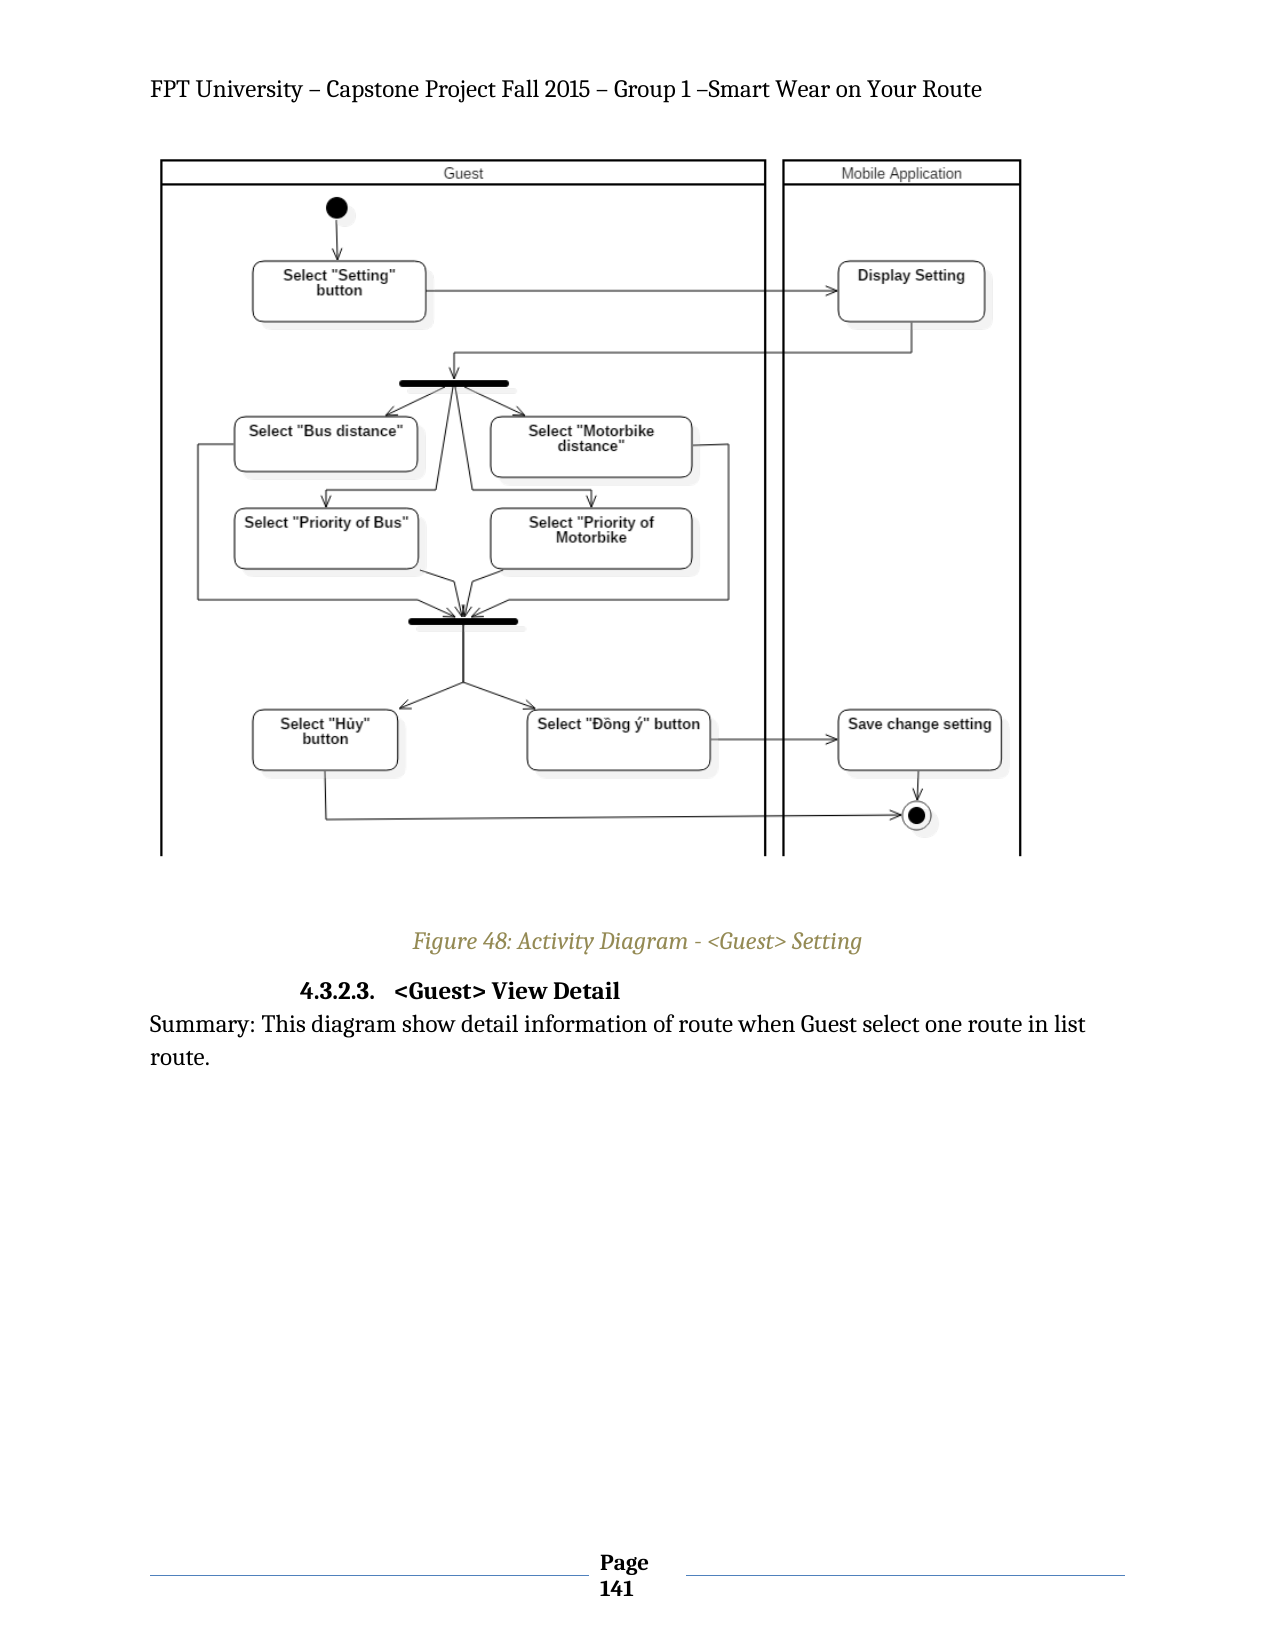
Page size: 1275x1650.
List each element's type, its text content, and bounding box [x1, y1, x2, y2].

text Figure 48: Activity Diagram - <Guest> Setting [150, 927, 1125, 956]
text Summary: This diagram show detail information of route when Guest select one route in list route. [150, 1010, 1125, 1071]
picture [150, 150, 1066, 902]
subtitle <Guest> View Detail [300, 977, 1125, 1005]
